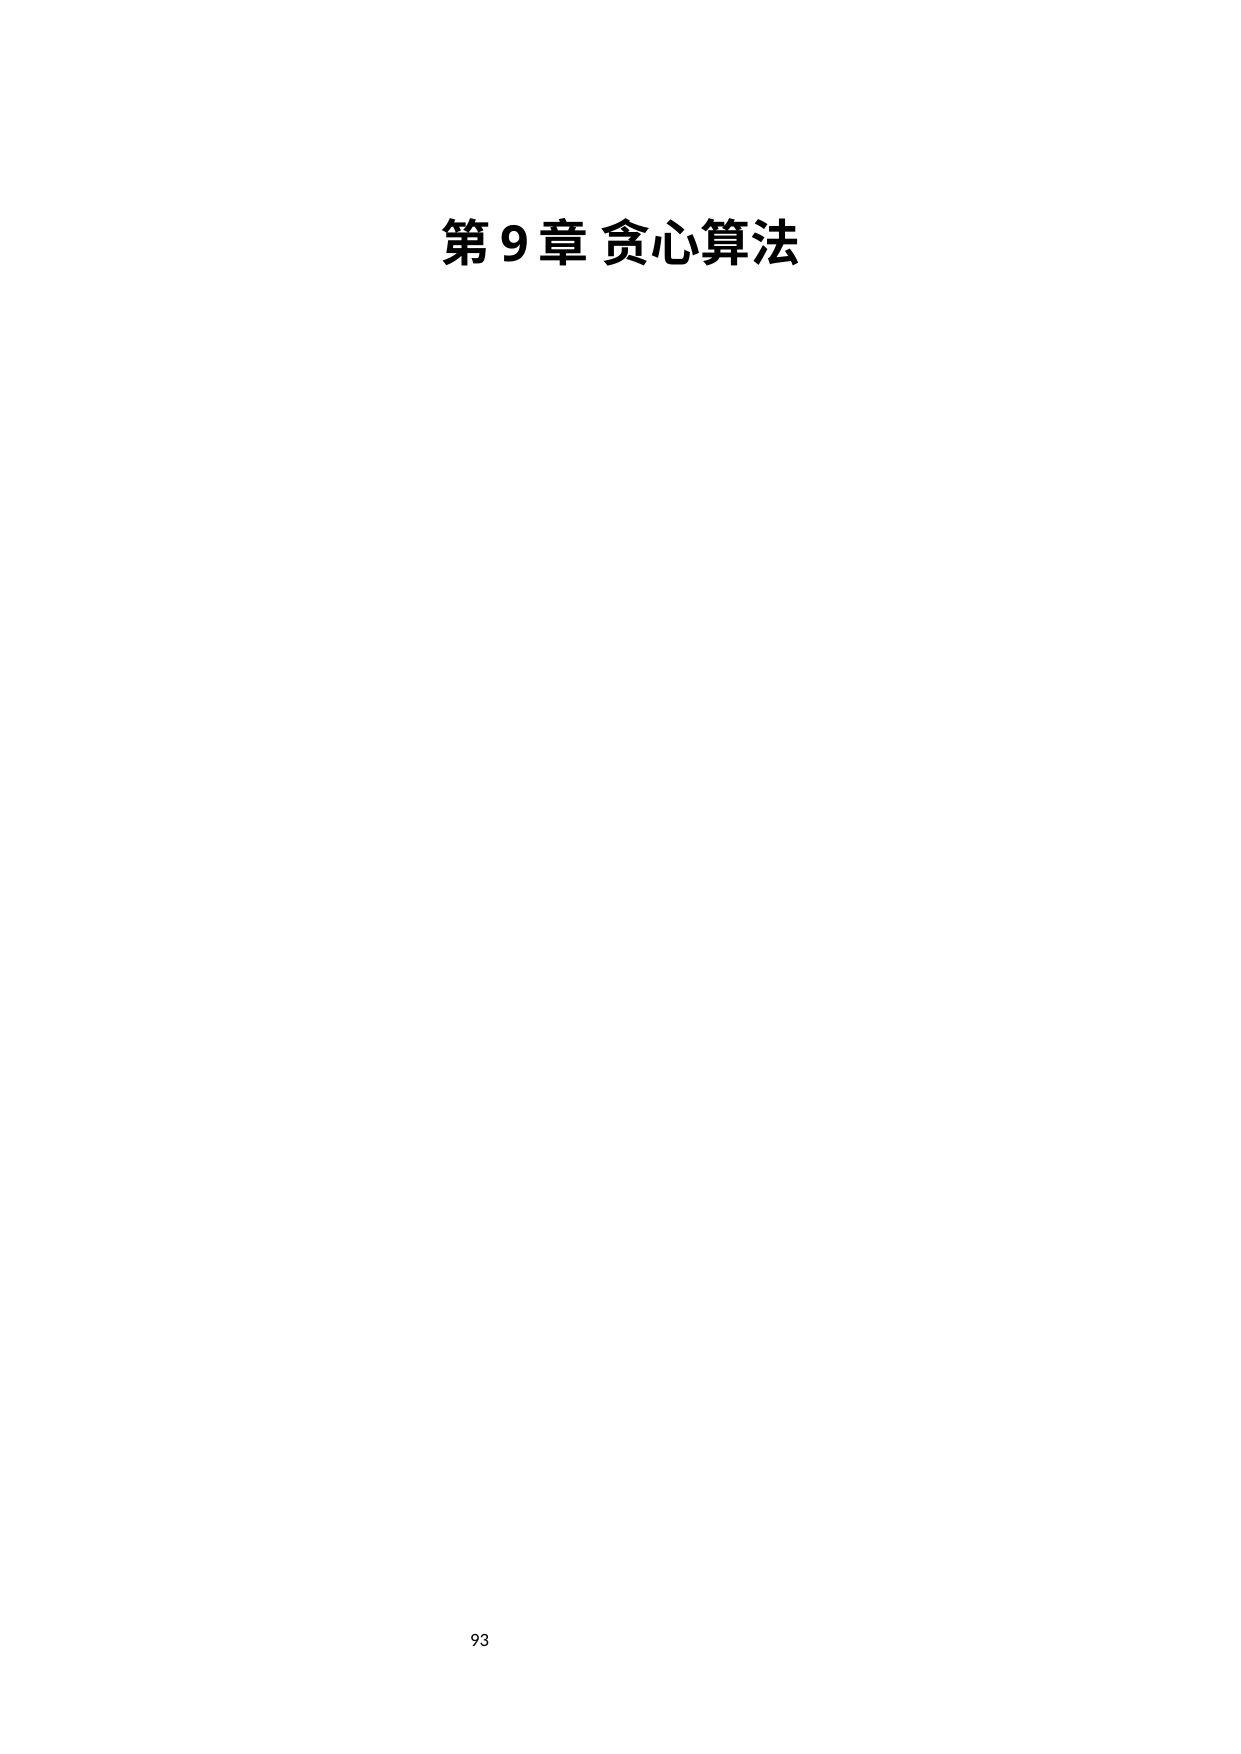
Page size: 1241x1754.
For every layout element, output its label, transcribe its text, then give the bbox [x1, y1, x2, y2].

subtitle 第9章 贪心算法 [187, 191, 1053, 289]
